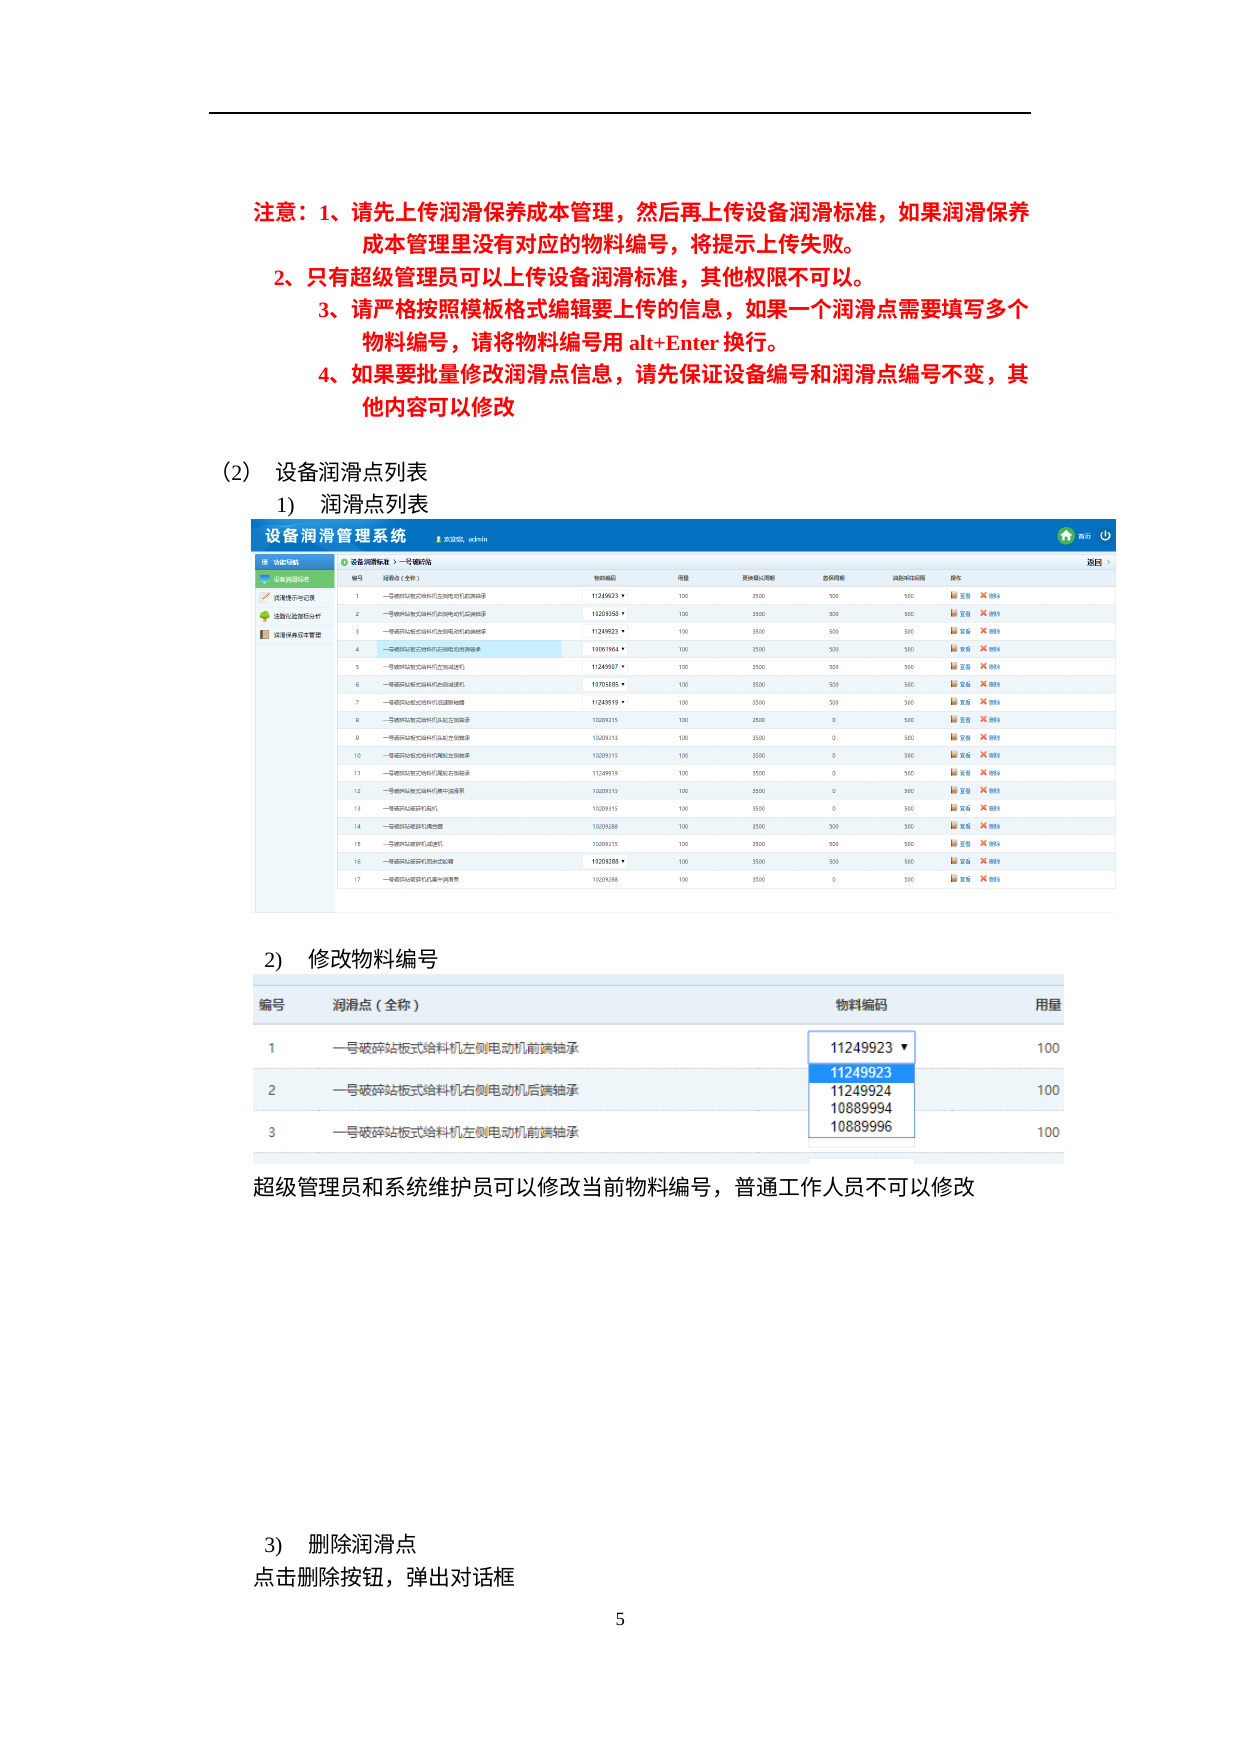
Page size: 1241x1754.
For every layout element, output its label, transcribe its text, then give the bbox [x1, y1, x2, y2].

text 设备润滑点列表 [209, 454, 1053, 487]
list 2、只有超级管理员可以上传设备润滑标准，其他权限不可以。 [224, 259, 1031, 292]
picture [250, 519, 1116, 913]
list 点击删除按钮，弹出对话框 [253, 1559, 1031, 1592]
picture [253, 974, 1065, 1164]
list 超级管理员和系统维护员可以修改当前物料编号，普通工作人员不可以修改 [253, 1169, 1031, 1202]
list 注意：1、请先上传润滑保养成本管理，然后再上传设备润滑标准，如果润滑保养成本管理里没有对应的物料编号，将提示上传失败。 [253, 194, 1031, 259]
text 修改物料编号 [264, 942, 1031, 974]
list 3、请严格按照模板格式编辑要上传的信息，如果一个润滑点需要填写多个物料编号，请将物料编号用alt+Enter换行。 [318, 292, 1031, 357]
list 润滑点列表 [276, 487, 1031, 519]
list 4、如果要批量修改润滑点信息，请先保证设备编号和润滑点编号不变，其他内容可以修改 [318, 357, 1031, 422]
text 删除润滑点 [264, 1527, 1031, 1559]
